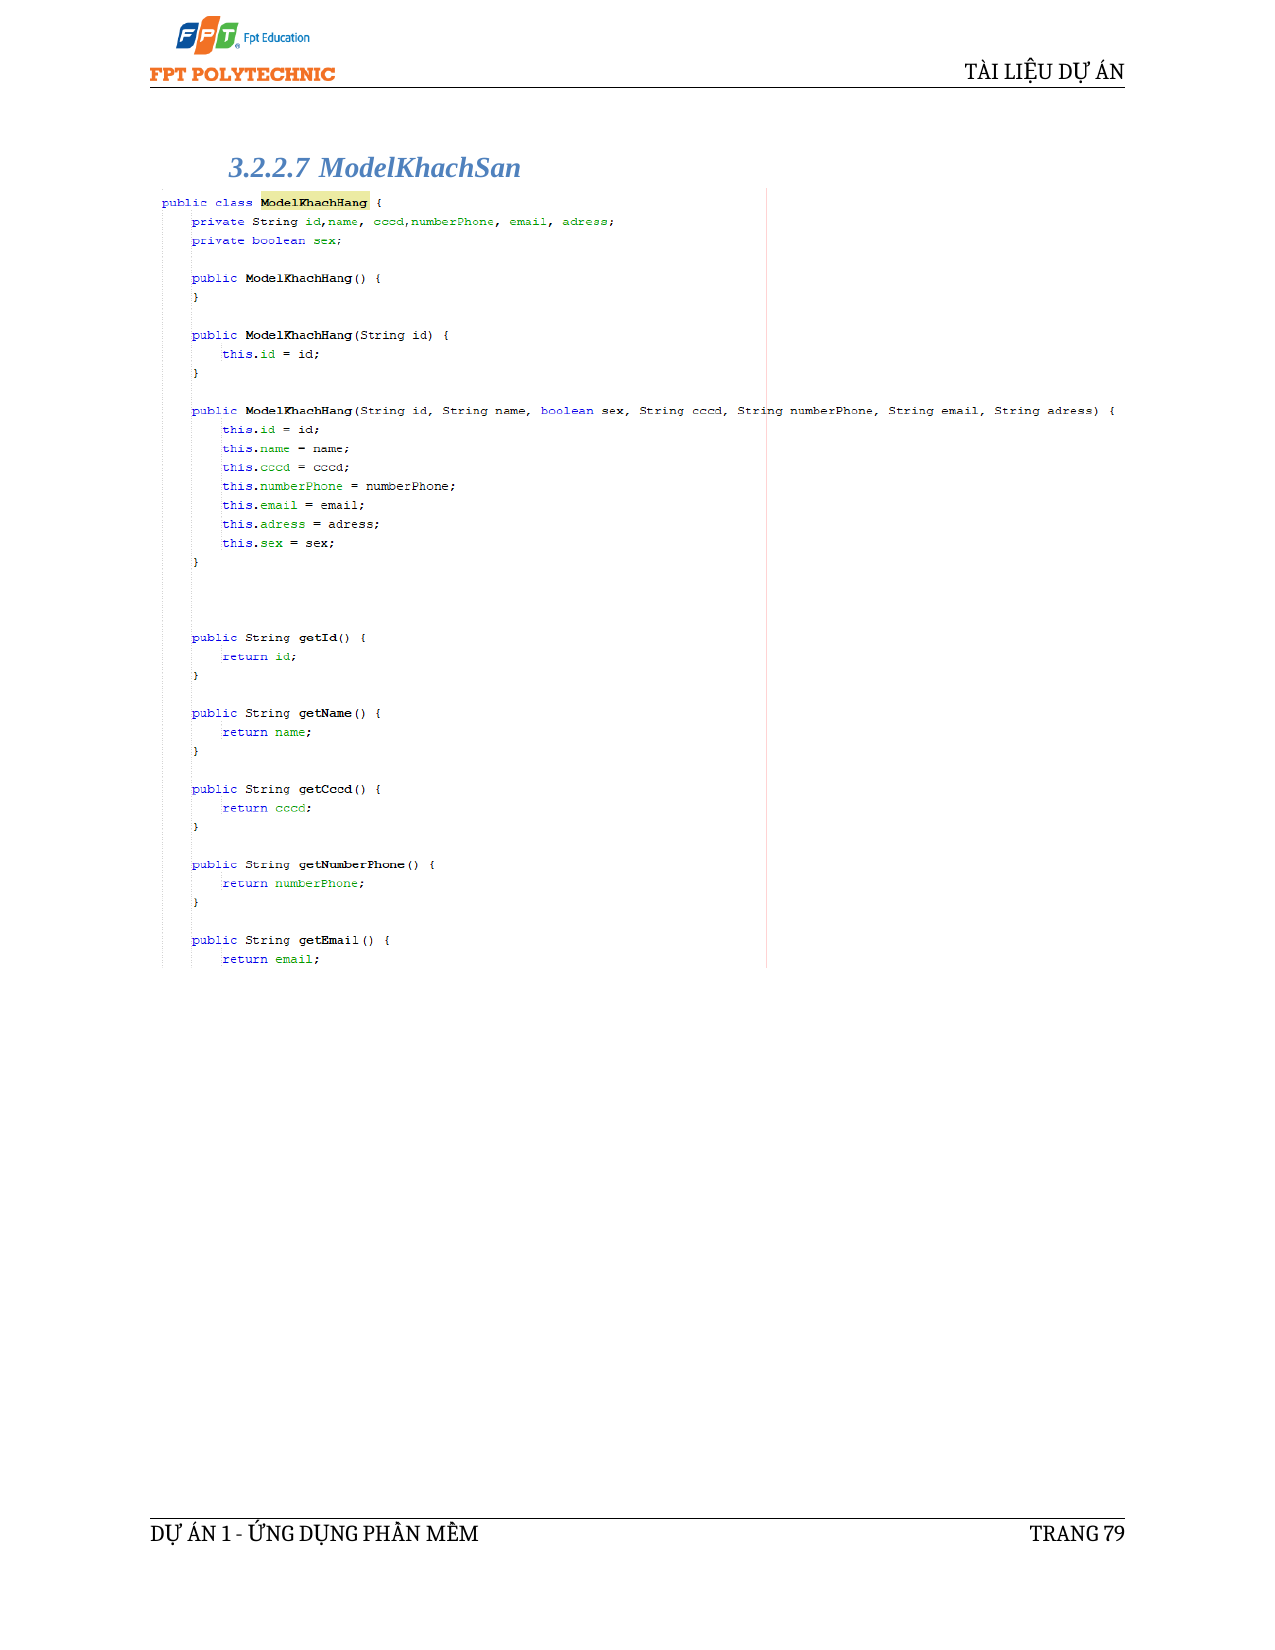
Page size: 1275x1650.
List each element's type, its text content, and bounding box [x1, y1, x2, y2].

subtitle ModelKhachSan [229, 150, 1125, 183]
picture [150, 188, 1125, 968]
picture [150, 16, 337, 81]
